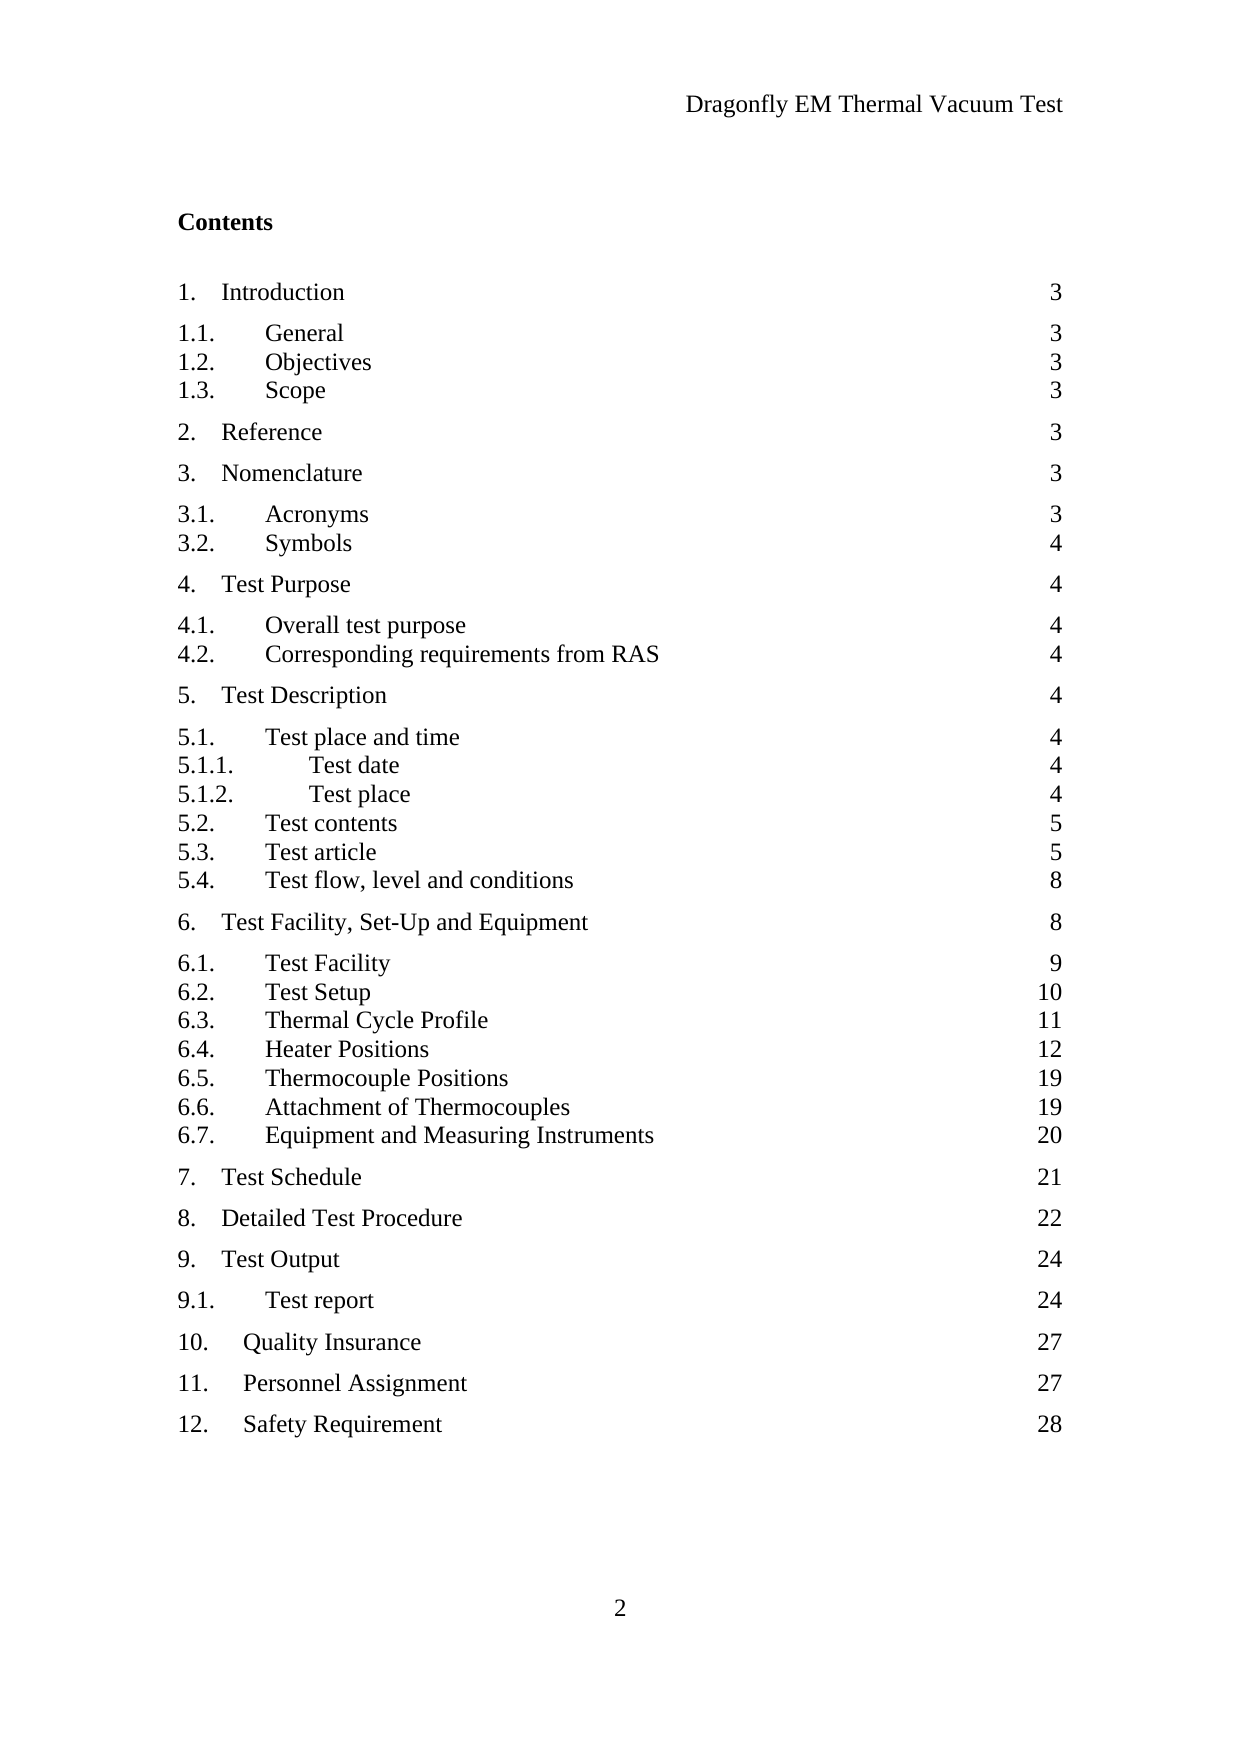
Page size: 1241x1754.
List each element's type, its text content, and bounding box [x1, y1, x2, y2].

text Contents [177, 207, 1063, 236]
